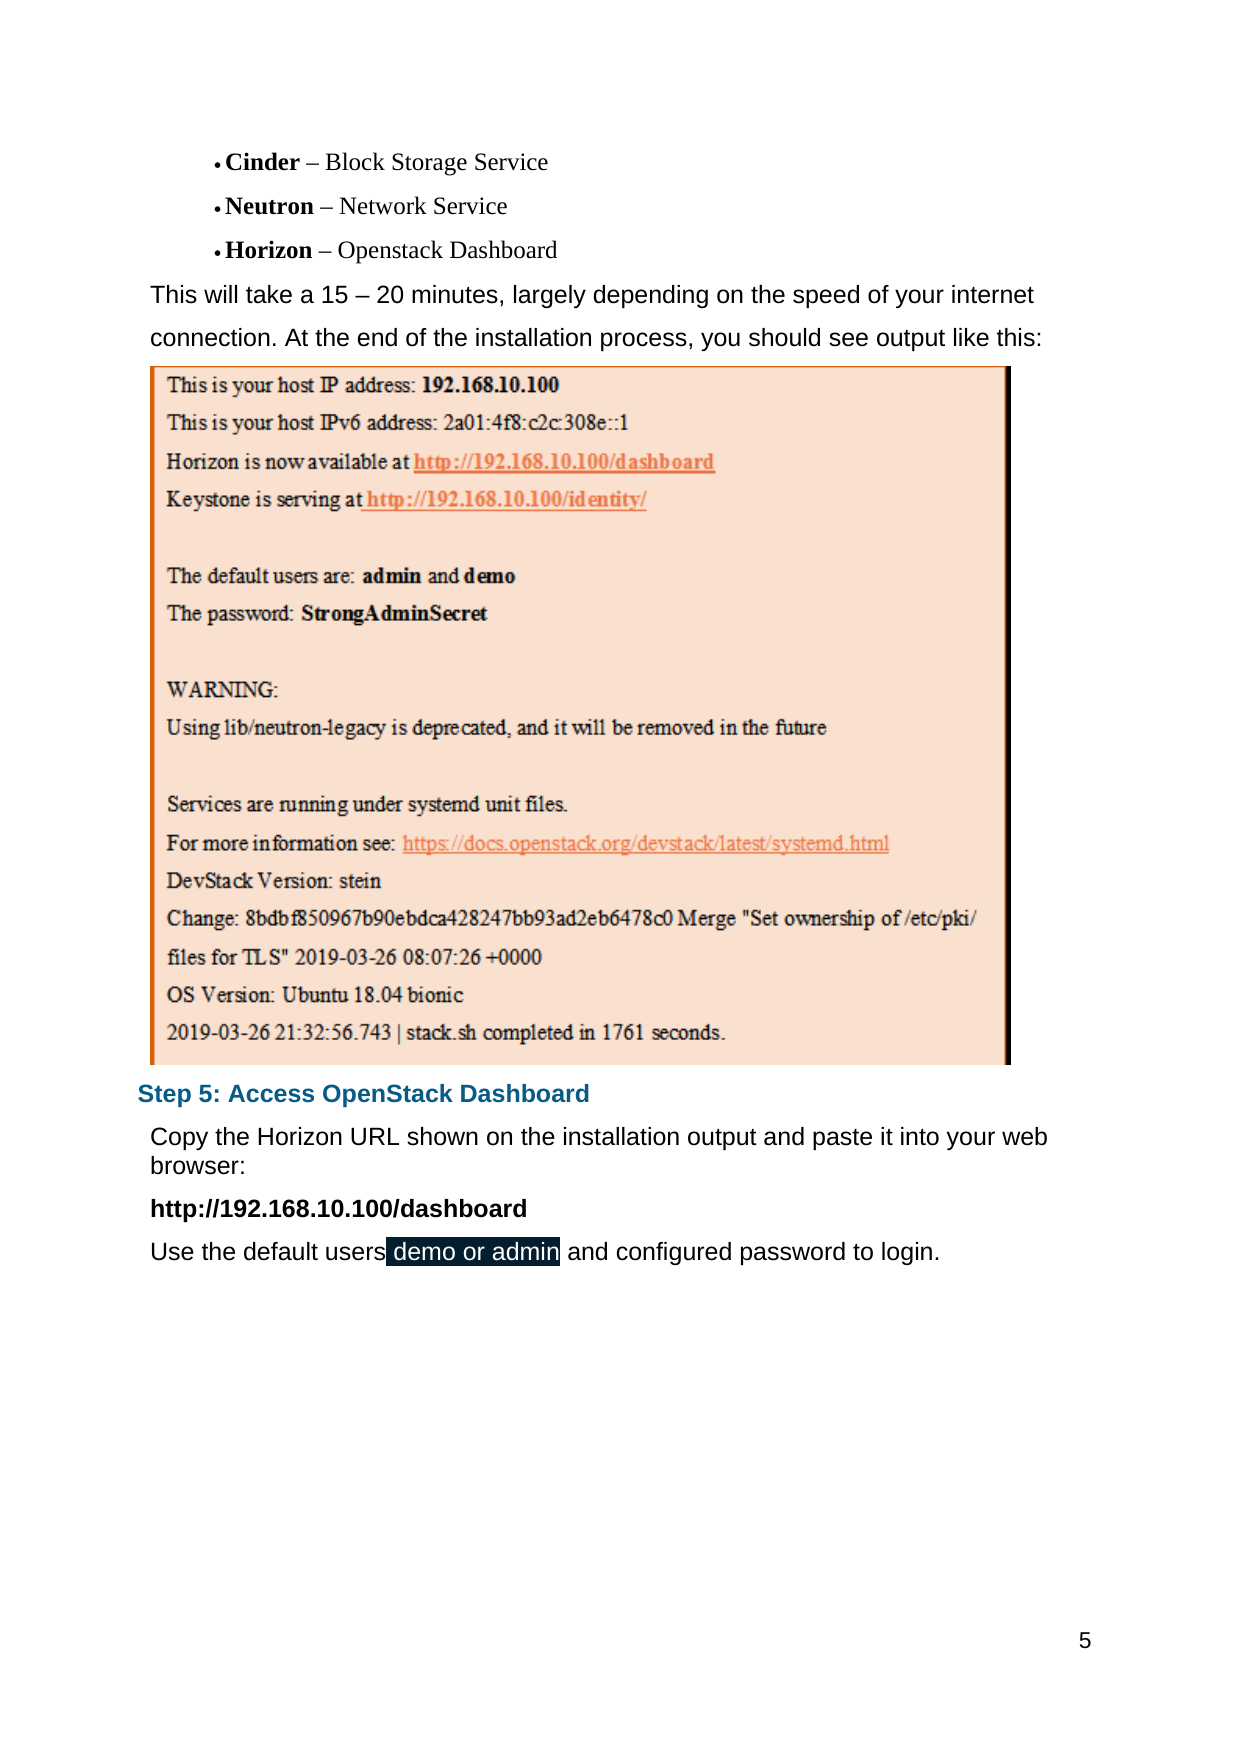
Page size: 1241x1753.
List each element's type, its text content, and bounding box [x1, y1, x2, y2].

text Use the default users demo or admin and configured password to login. [150, 1237, 386, 1266]
text http://192.168.10.100/dashboard [150, 1194, 1165, 1223]
list Neutron – Network Service [214, 191, 1165, 221]
list Cinder – Block Storage Service [214, 147, 1165, 177]
subtitle Step 5: Access OpenStack Dashboard [137, 1079, 1165, 1108]
text Use the default users demo or admin and configured password to login. [560, 1237, 1165, 1266]
text Copy the Horizon URL shown on the installation output and paste it into your web browser: [150, 1122, 1085, 1179]
picture [150, 366, 1011, 1065]
text This will take a 15 – 20 minutes, largely depending on the speed of your internet connection. At the end of the installation process, you should see output like this: [150, 280, 1046, 352]
list Horizon – Openstack Dashboard [214, 235, 1165, 265]
